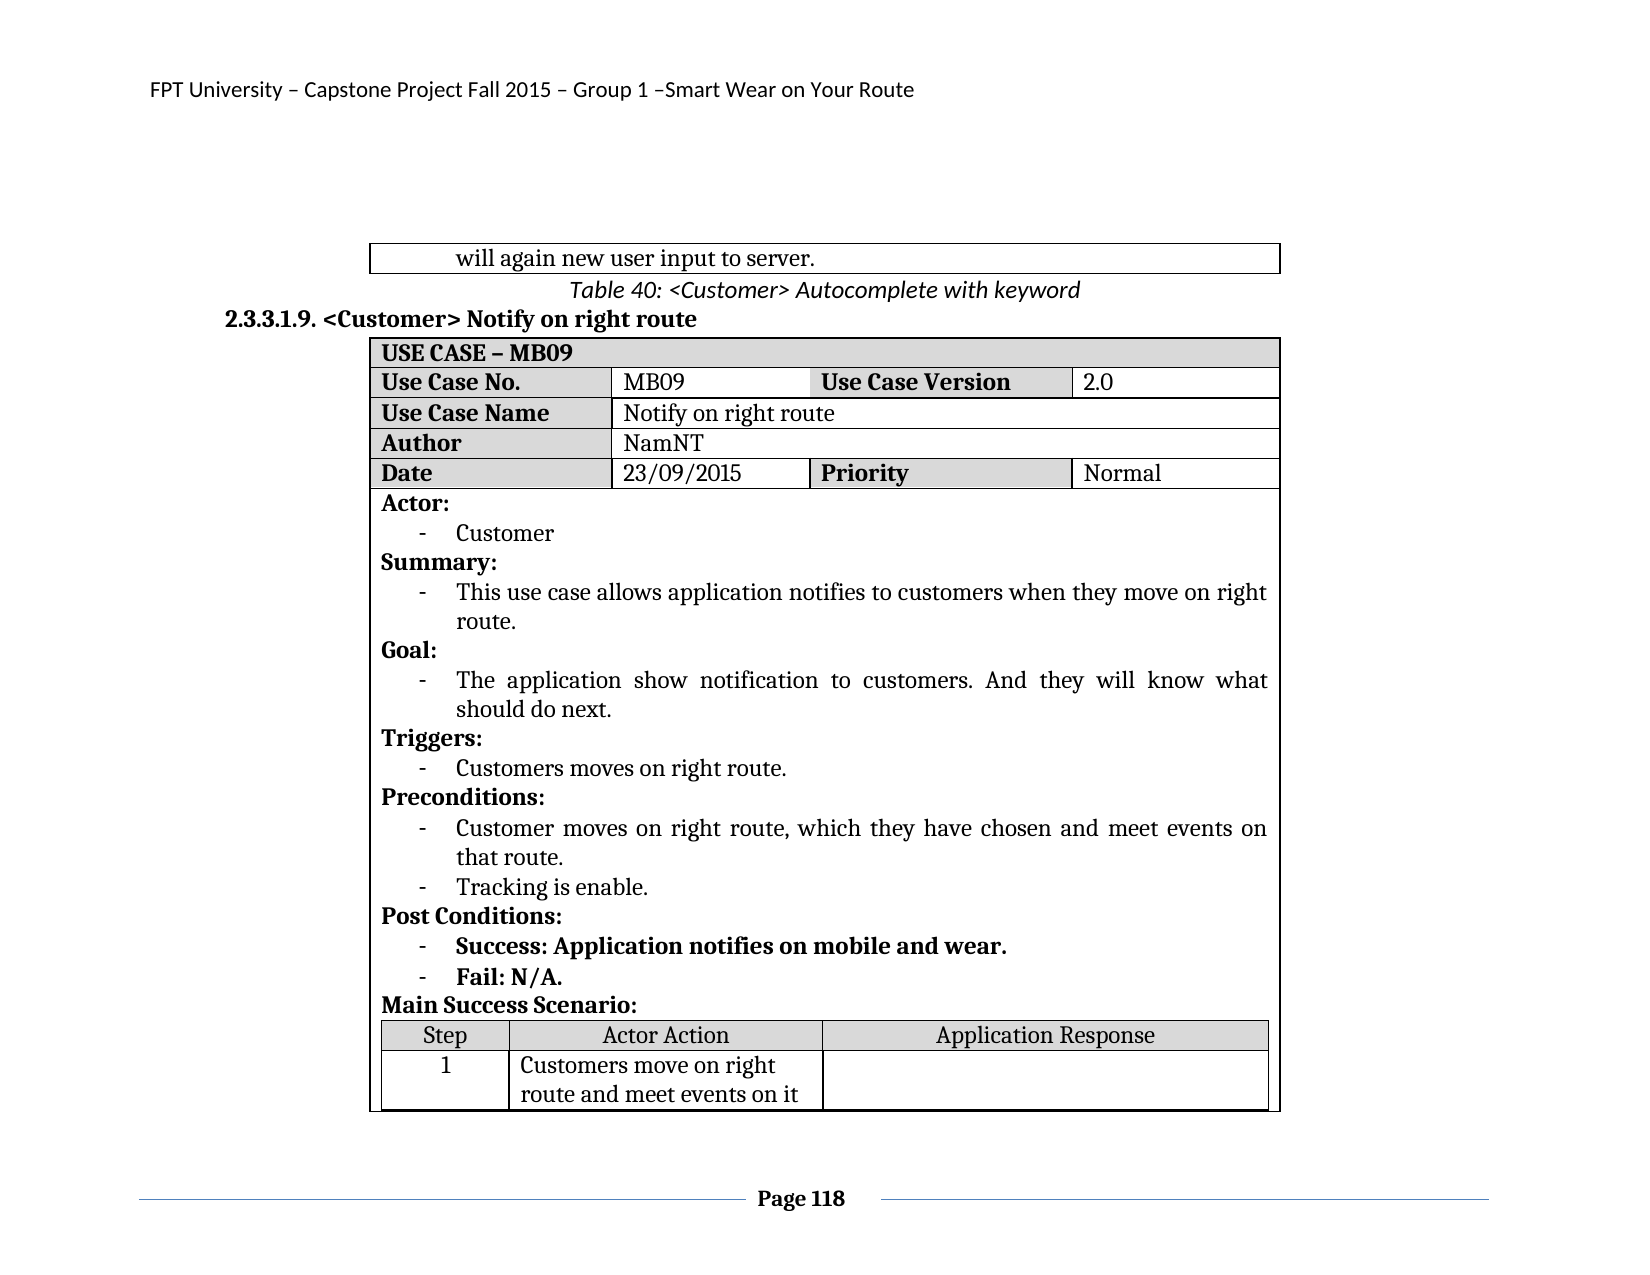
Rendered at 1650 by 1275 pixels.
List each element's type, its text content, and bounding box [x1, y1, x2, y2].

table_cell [371, 489, 1279, 1111]
table_header USE CASE – MB09 [371, 339, 1279, 367]
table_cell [371, 244, 1279, 273]
table_cell Notify on right route [613, 399, 1279, 428]
table_cell Priority [811, 459, 1071, 487]
table_cell 23/09/2015 [613, 459, 809, 487]
table_cell Use Case Version [810, 368, 1072, 397]
table_cell Date [371, 459, 611, 487]
table_cell Author [371, 429, 611, 458]
table_cell Use Case No. [371, 368, 611, 397]
table_cell 2.0 [1073, 368, 1279, 397]
table_cell Normal [1073, 459, 1279, 487]
subtitle <Customer> Notify on right route [225, 304, 1500, 333]
table_cell NamNT [612, 429, 1279, 458]
table_cell Use Case Name [371, 398, 611, 428]
table_cell MB09 [612, 368, 809, 397]
